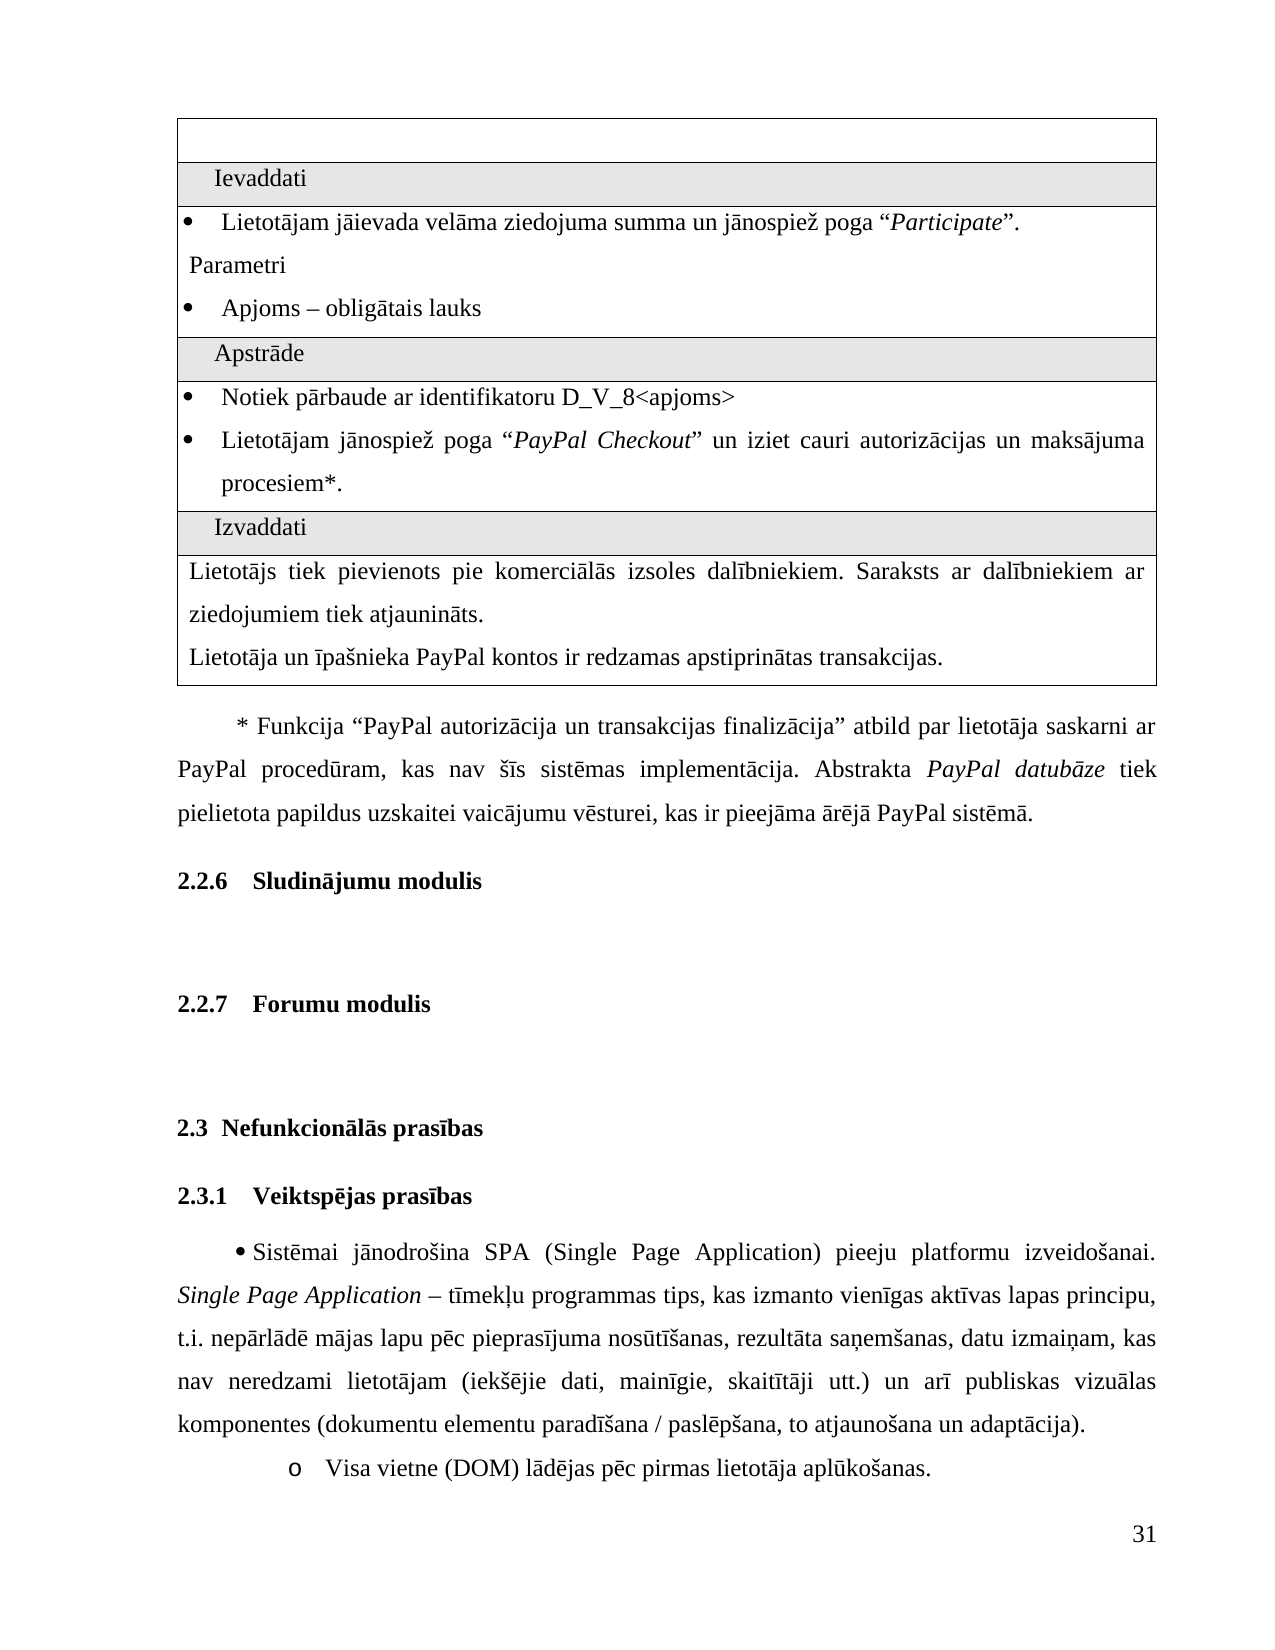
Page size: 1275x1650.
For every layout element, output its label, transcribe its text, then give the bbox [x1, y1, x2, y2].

table_cell Notiek pārbaude ar identifikatoru D_V_8<apjoms> Lietotājam jānospiež poga “PayPal Checkout” un iziet cauri autorizācijas un maksājuma procesiem*. [178, 382, 1156, 511]
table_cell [178, 119, 1156, 162]
text Sludinājumu modulis [177, 866, 1157, 894]
text Forumu modulis [177, 989, 1157, 1018]
table_cell Apstrāde [178, 338, 1156, 381]
table_cell Izvaddati [178, 512, 1156, 555]
list Visa vietne (DOM) lādējas pēc pirmas lietotāja aplūkošanas. [287, 1453, 1157, 1483]
list Sistēmai jānodrošina SPA (Single Page Application) pieeju platformu izveidošanai. Single Page Application – tīmekļu programmas tips, kas izmanto vienīgas aktīvas lapas principu, t.i. nepārlādē mājas lapu pēc pieprasījuma nosūtīšanas, rezultāta saņemšanas, datu izmaiņam, kas nav neredzami lietotājam (iekšējie dati, mainīgie, skaitītāji utt.) un arī publiskas vizuālas komponentes (dokumentu elementu paradīšana / paslēpšana, to atjaunošana un adaptācija). [177, 1237, 1157, 1438]
text * Funkcija “PayPal autorizācija un transakcijas finalizācija” atbild par lietotāja saskarni ar PayPal procedūram, kas nav šīs sistēmas implementācija. Abstrakta PayPal datubāze tiek pielietota papildus uzskaitei vaicājumu vēsturei, kas ir pieejāma ārējā PayPal sistēmā. [177, 711, 1157, 826]
table_cell Lietotājs tiek pievienots pie komerciālās izsoles dalībniekiem. Saraksts ar dalībniekiem ar ziedojumiem tiek atjaunināts. Lietotāja un īpašnieka PayPal kontos ir redzamas apstiprinātas transakcijas. [178, 556, 1156, 685]
table_cell Lietotājam jāievada velāma ziedojuma summa un jānospiež poga “Participate”. Parametri Apjoms – obligātais lauks [178, 207, 1156, 337]
text Veiktspējas prasības [177, 1181, 1157, 1210]
table_cell Ievaddati [178, 163, 1156, 206]
text Nefunkcionālās prasības [177, 1113, 1157, 1142]
